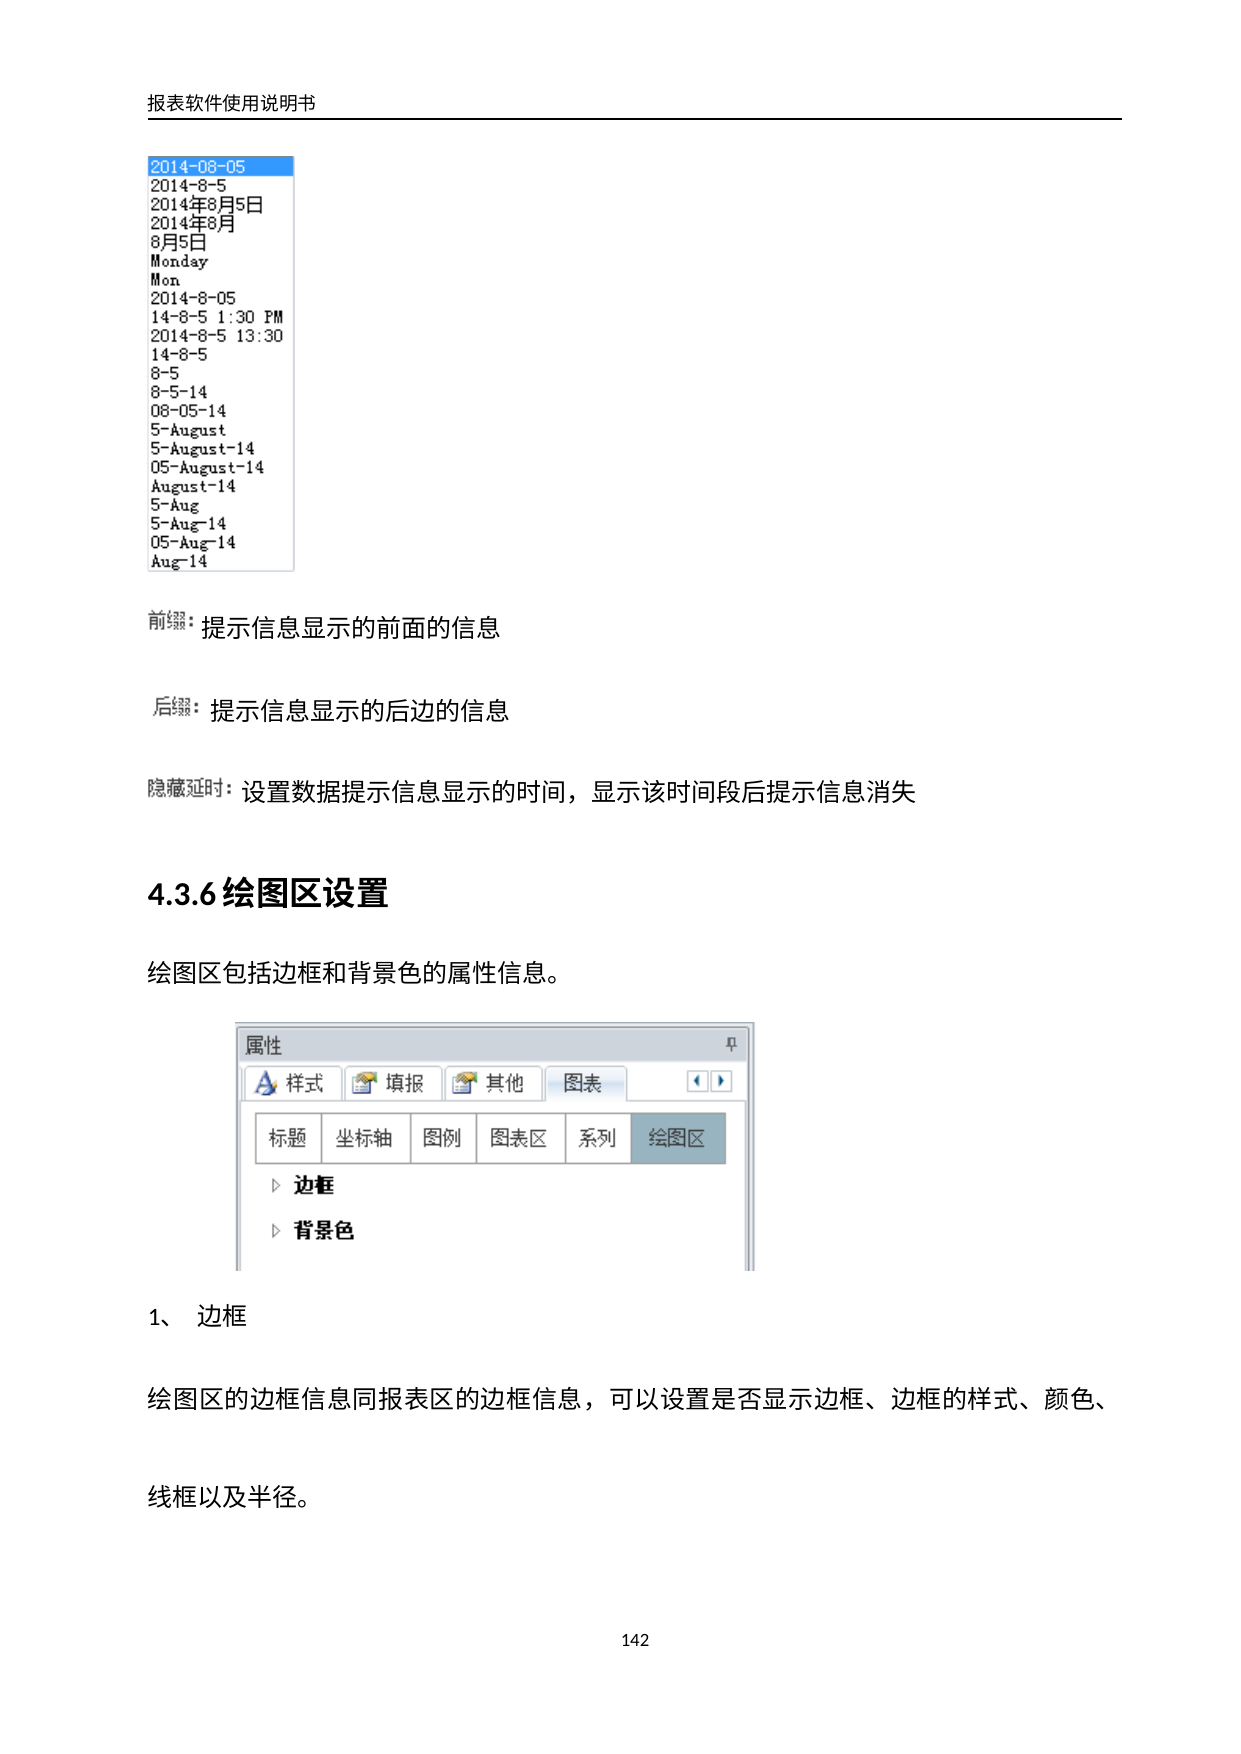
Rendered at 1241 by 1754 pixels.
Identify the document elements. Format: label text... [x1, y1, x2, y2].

picture [147, 156, 295, 572]
text 提示信息显示的后边的信息 [148, 675, 1122, 740]
picture [147, 604, 201, 638]
picture [147, 687, 211, 721]
text 设置数据提示信息显示的时间，显示该时间段后提示信息消失 [148, 758, 1122, 823]
list 边框 [148, 1282, 1122, 1347]
text 提示信息显示的前面的信息 [148, 592, 1122, 657]
text 绘图区包括边框和背景色的属性信息。 [148, 939, 1122, 1004]
subtitle 绘图区设置 [148, 858, 1122, 923]
picture [147, 775, 242, 802]
text 绘图区的边框信息同报表区的边框信息，可以设置是否显示边框、边框的样式、颜色、线框以及半径。 [148, 1365, 1122, 1528]
picture [235, 1022, 756, 1271]
